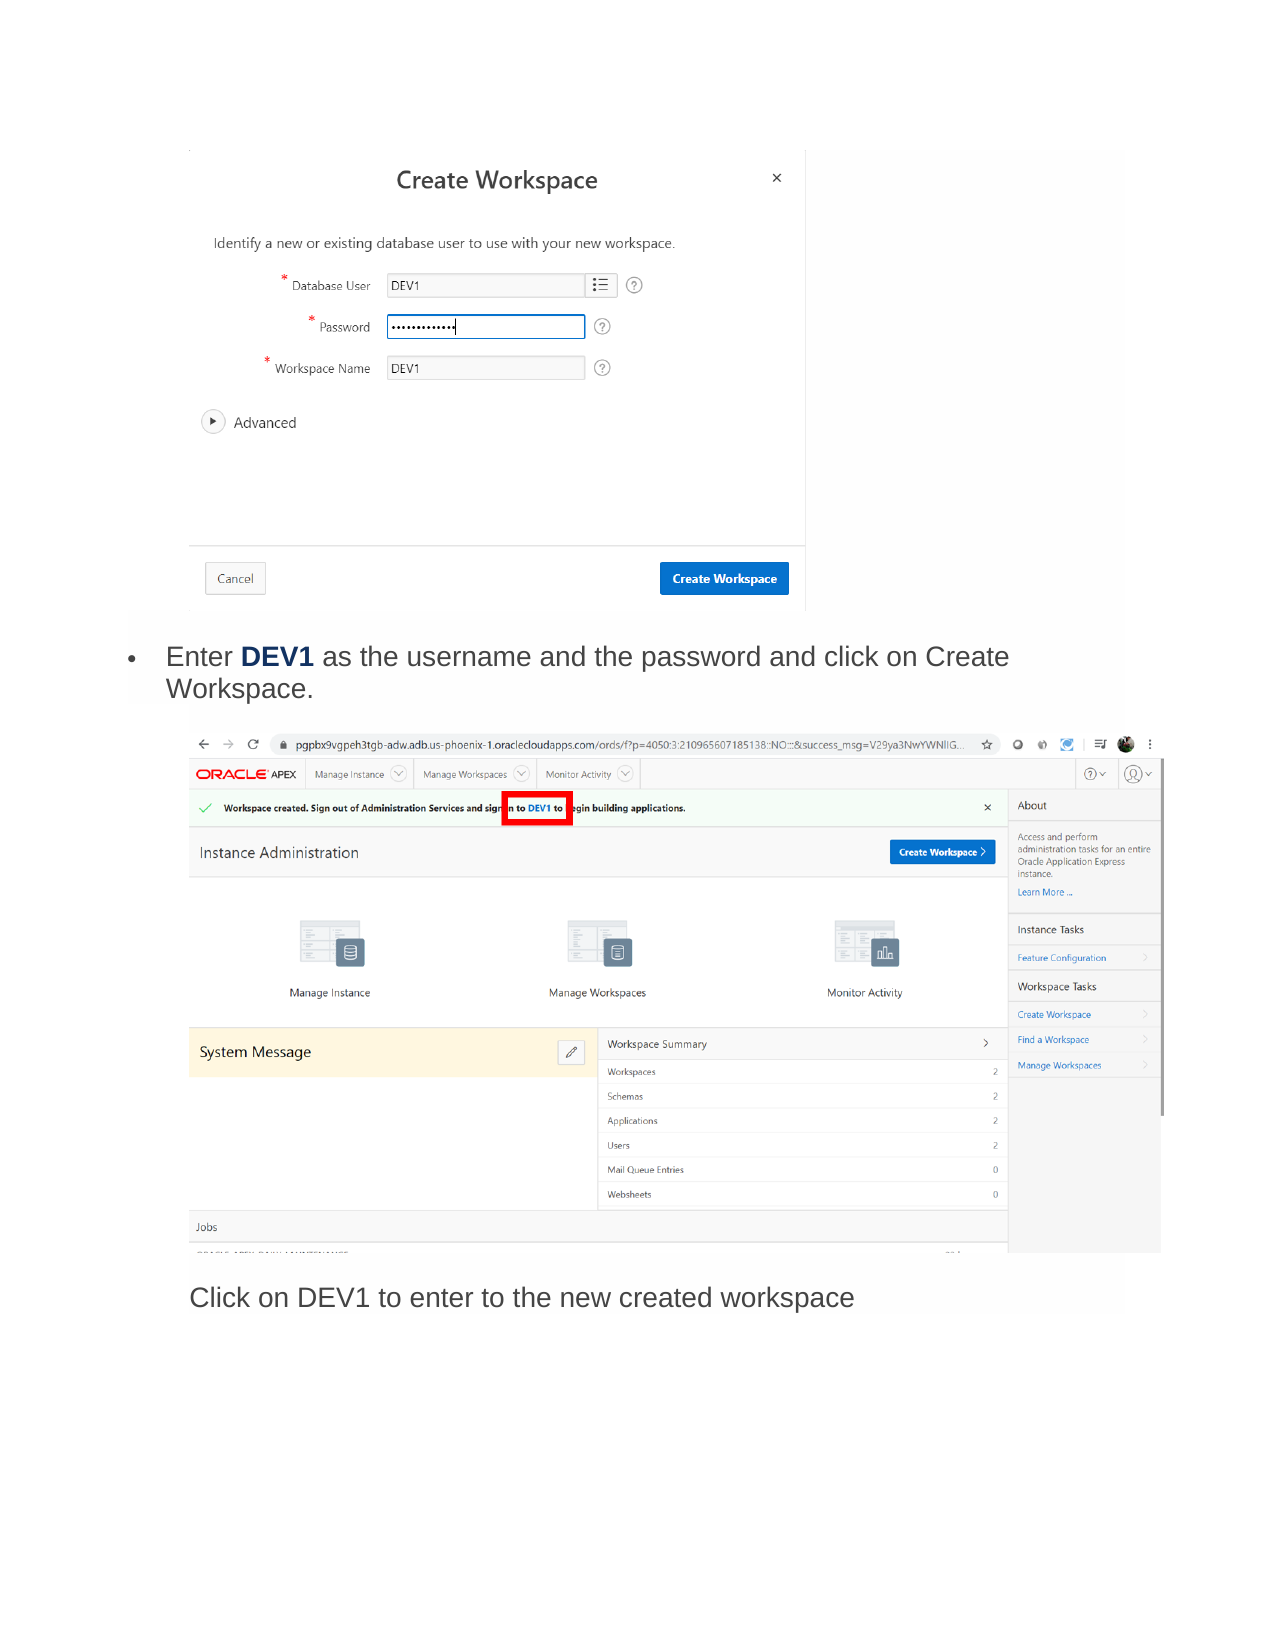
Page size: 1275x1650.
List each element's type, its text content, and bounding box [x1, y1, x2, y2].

picture [189, 150, 806, 611]
picture [189, 733, 1164, 1253]
text Click on DEV1 to enter to the new created workspace [189, 1281, 1125, 1314]
list Enter DEV1 as the username and the password and click on Create Workspace. [128, 639, 1125, 704]
